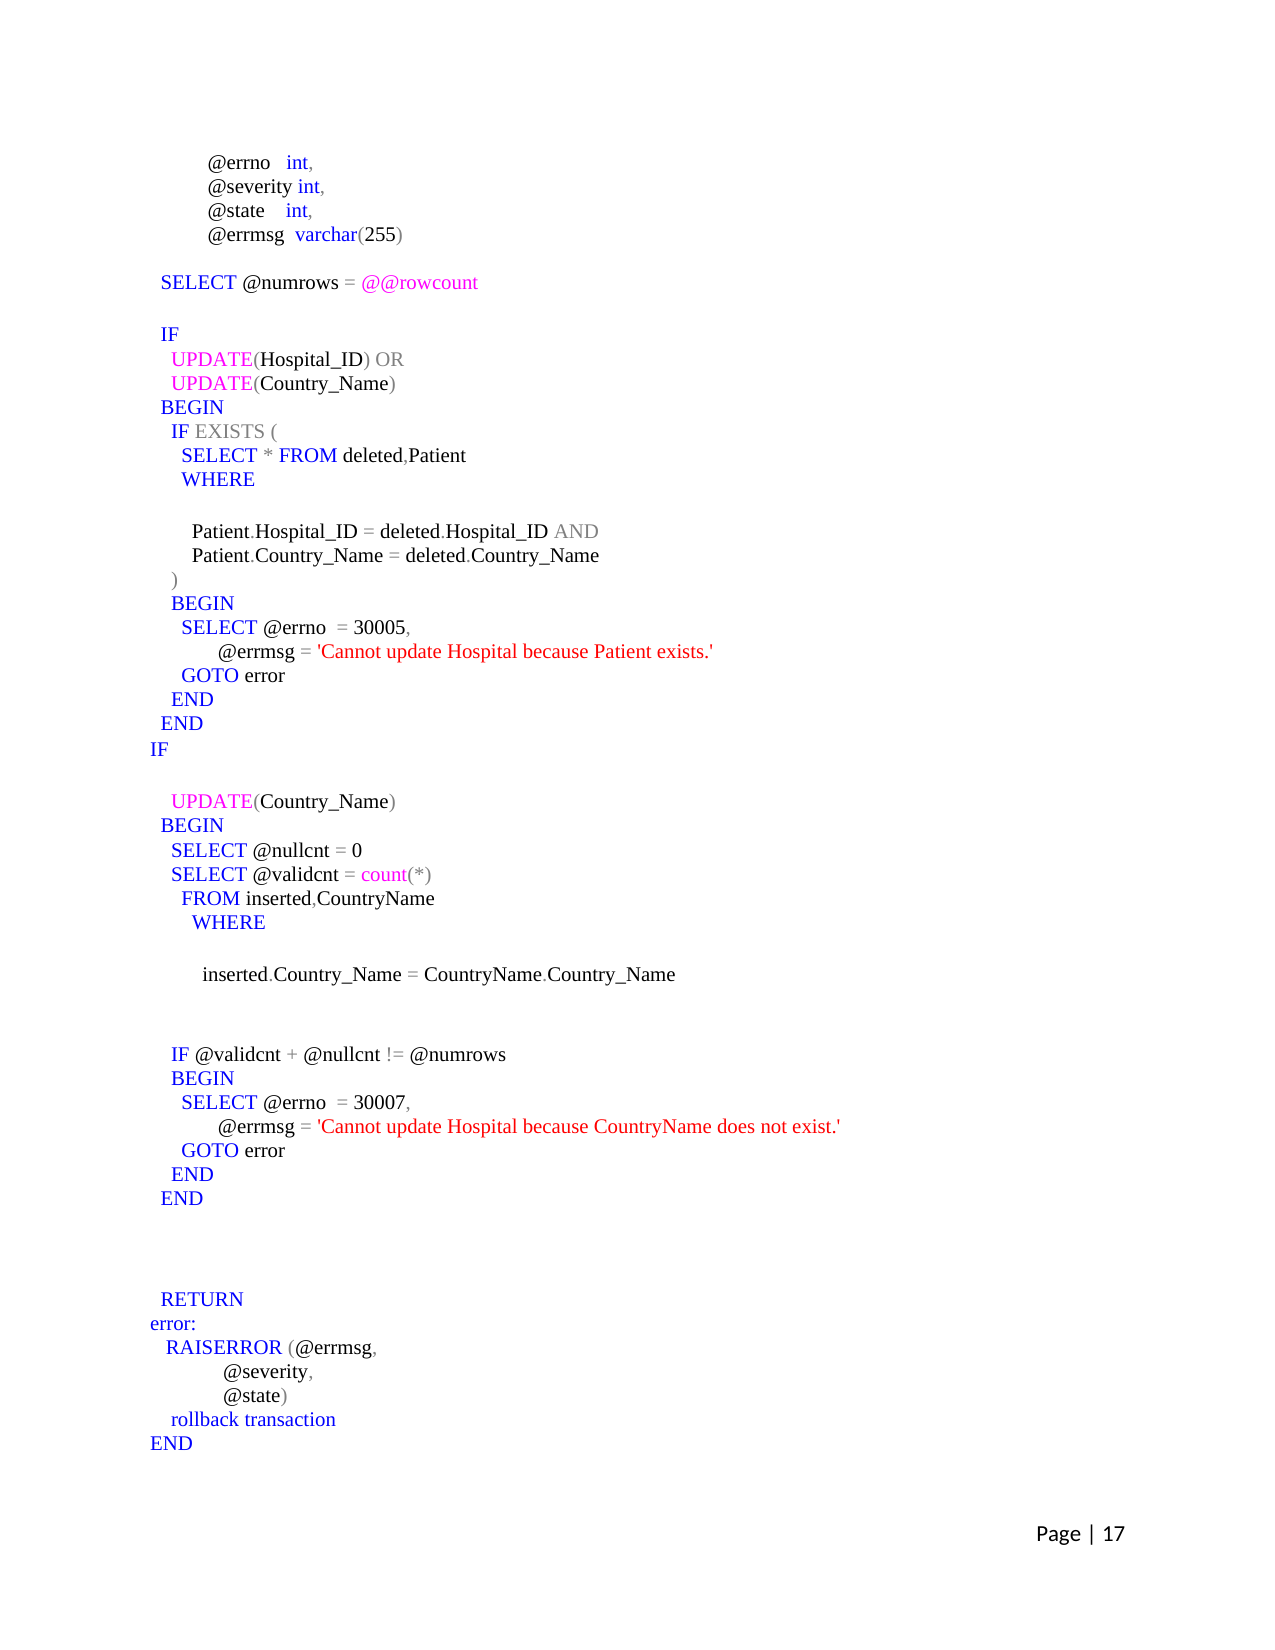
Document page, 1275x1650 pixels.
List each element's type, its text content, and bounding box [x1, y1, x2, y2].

text rollback transaction [150, 1407, 1125, 1431]
text SELECT @numrows = @@rowcount [150, 270, 1125, 294]
text BEGIN [150, 813, 1125, 837]
text @errmsg varchar(255) [150, 222, 1125, 246]
text UPDATE(Hospital_ID) OR [150, 346, 1125, 371]
text WHERE [150, 467, 1125, 491]
text BEGIN [150, 394, 1125, 419]
text SELECT @validcnt = count(*) [150, 862, 1125, 886]
text SELECT @errno = 30005, [150, 615, 1125, 639]
text Patient.Country_Name = deleted.Country_Name [150, 543, 1125, 567]
text SELECT @errno = 30007, [150, 1090, 1125, 1114]
text GOTO error [150, 1138, 1125, 1162]
text END [150, 1186, 1125, 1210]
text IF [150, 322, 1125, 346]
text error: [150, 1311, 1125, 1334]
text @errno int, [150, 150, 1125, 174]
text @state) [150, 1383, 1125, 1407]
text Patient.Hospital_ID = deleted.Hospital_ID AND [150, 519, 1125, 543]
text UPDATE(Country_Name) [150, 371, 1125, 394]
text IF @validcnt + @nullcnt != @numrows [150, 1042, 1125, 1066]
text END [150, 687, 1125, 711]
text UPDATE(Country_Name) [150, 789, 1125, 813]
text RAISERROR (@errmsg, [150, 1334, 1125, 1359]
text GOTO error [150, 663, 1125, 687]
text END [150, 1431, 1125, 1455]
text BEGIN [150, 591, 1125, 615]
text IF [150, 737, 1125, 761]
text SELECT @nullcnt = 0 [150, 837, 1125, 862]
text @errmsg = 'Cannot update Hospital because Patient exists.' [150, 639, 1125, 663]
text ) [150, 567, 1125, 591]
text END [150, 1162, 1125, 1186]
text inserted.Country_Name = CountryName.Country_Name [150, 962, 1125, 986]
text END [150, 711, 1125, 735]
text @state int, [150, 198, 1125, 222]
text RETURN [150, 1286, 1125, 1311]
text IF EXISTS ( [150, 419, 1125, 443]
text BEGIN [150, 1066, 1125, 1090]
text @severity int, [150, 174, 1125, 198]
text @severity, [150, 1359, 1125, 1383]
text WHERE [150, 910, 1125, 934]
text FROM inserted,CountryName [150, 886, 1125, 910]
text SELECT * FROM deleted,Patient [150, 443, 1125, 467]
text @errmsg = 'Cannot update Hospital because CountryName does not exist.' [150, 1114, 1125, 1138]
